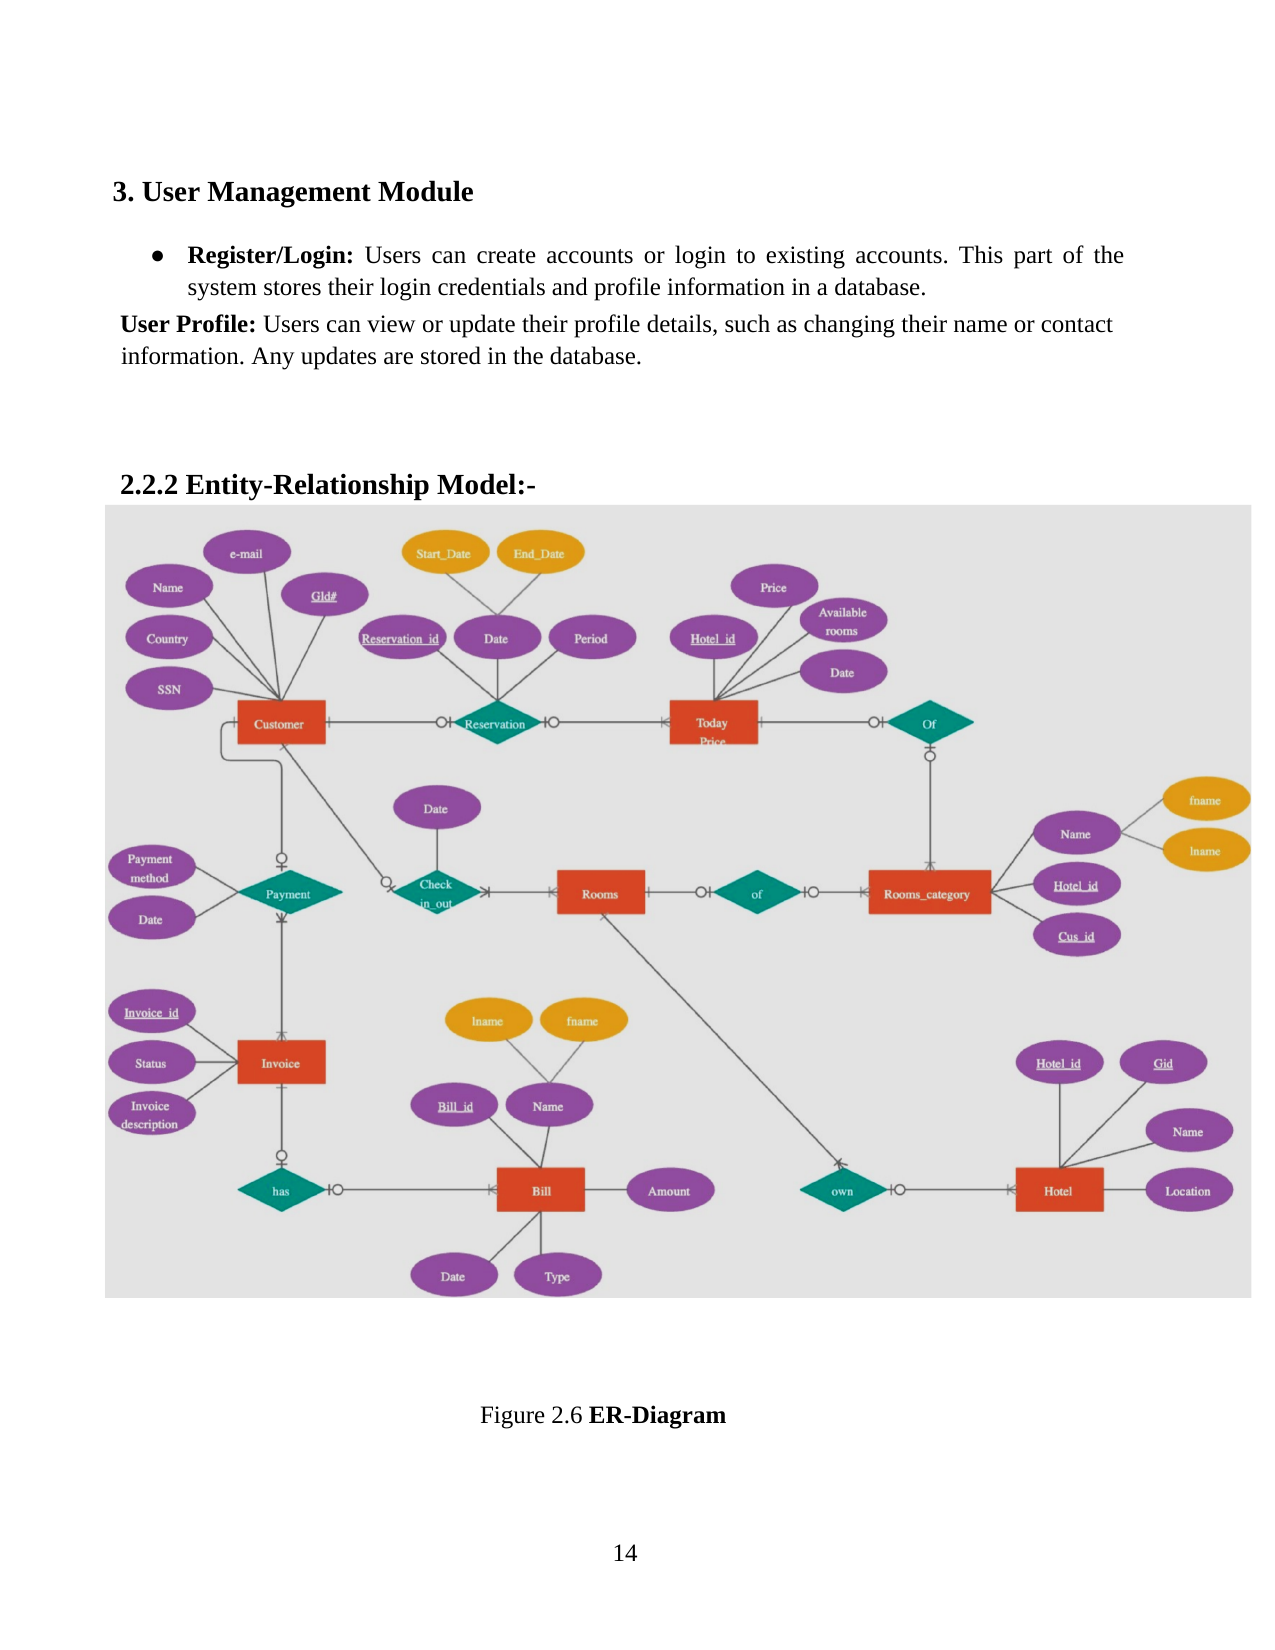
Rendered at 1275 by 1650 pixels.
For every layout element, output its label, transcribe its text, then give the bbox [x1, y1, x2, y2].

list Register/Login: Users can create accounts or login to existing accounts. This part of the system stores their login credentials and profile information in a database. [150, 240, 1125, 301]
text 2.2.2 Entity-Relationship Model:- [120, 467, 1125, 501]
picture [104, 504, 1252, 1298]
text Figure 2.6 ER-Diagram [214, 1401, 992, 1429]
list User Management Module [112, 174, 1125, 208]
text User Profile: Users can view or update their profile details, such as changing their name or contact information. Any updates are stored in the database. [120, 309, 1125, 370]
